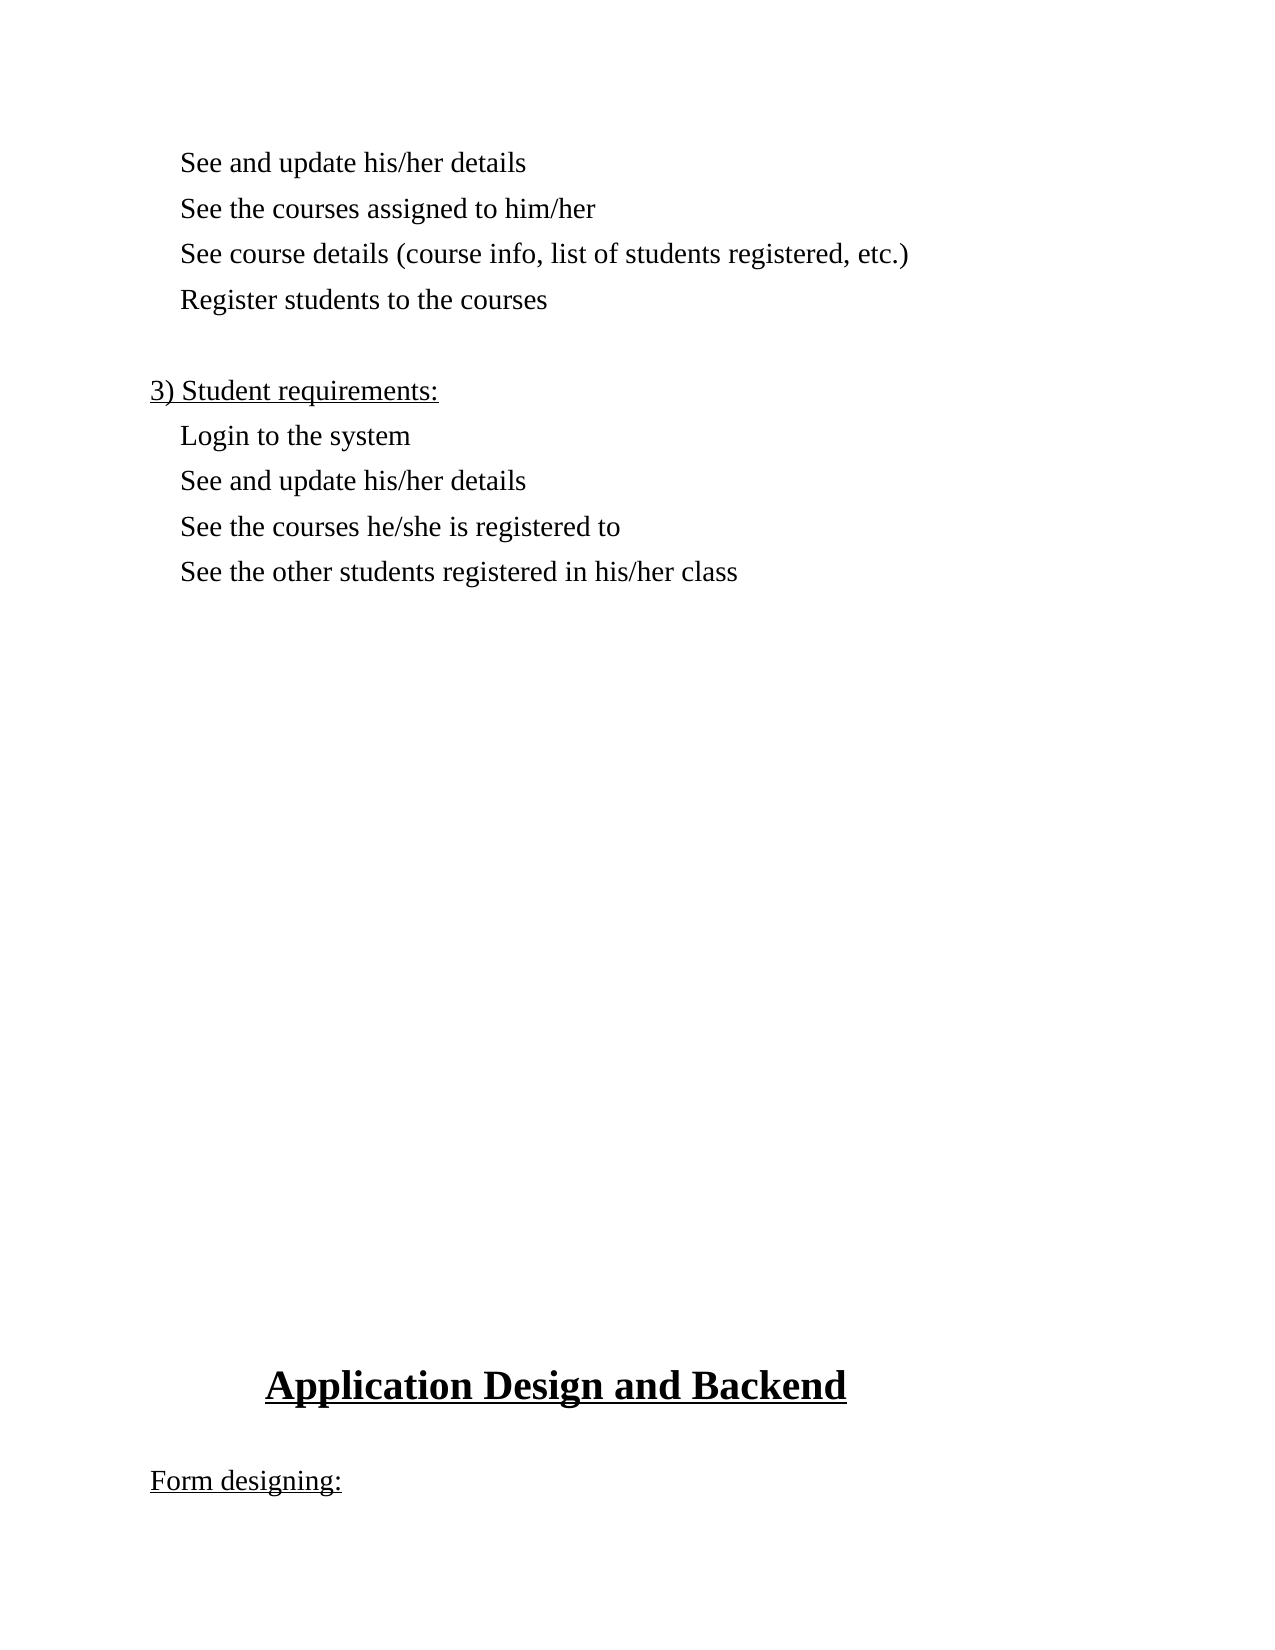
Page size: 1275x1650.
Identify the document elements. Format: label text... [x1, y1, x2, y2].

text  See the other students registered in his/her class [150, 559, 1007, 587]
text  See the courses he/she is registered to [150, 513, 1007, 542]
text  See and update his/her details [150, 468, 1007, 497]
text  See and update his/her details [150, 150, 1007, 179]
text Form designing: [150, 1467, 1007, 1496]
text  Register students to the courses [150, 286, 1007, 315]
text Application Design and Backend [150, 1376, 1007, 1405]
text  See course details (course info, list of students registered, etc.) [150, 241, 1007, 269]
text 3) Student requirements: [150, 377, 1007, 406]
text  Login to the system [150, 422, 1007, 451]
text  See the courses assigned to him/her [150, 195, 1007, 224]
